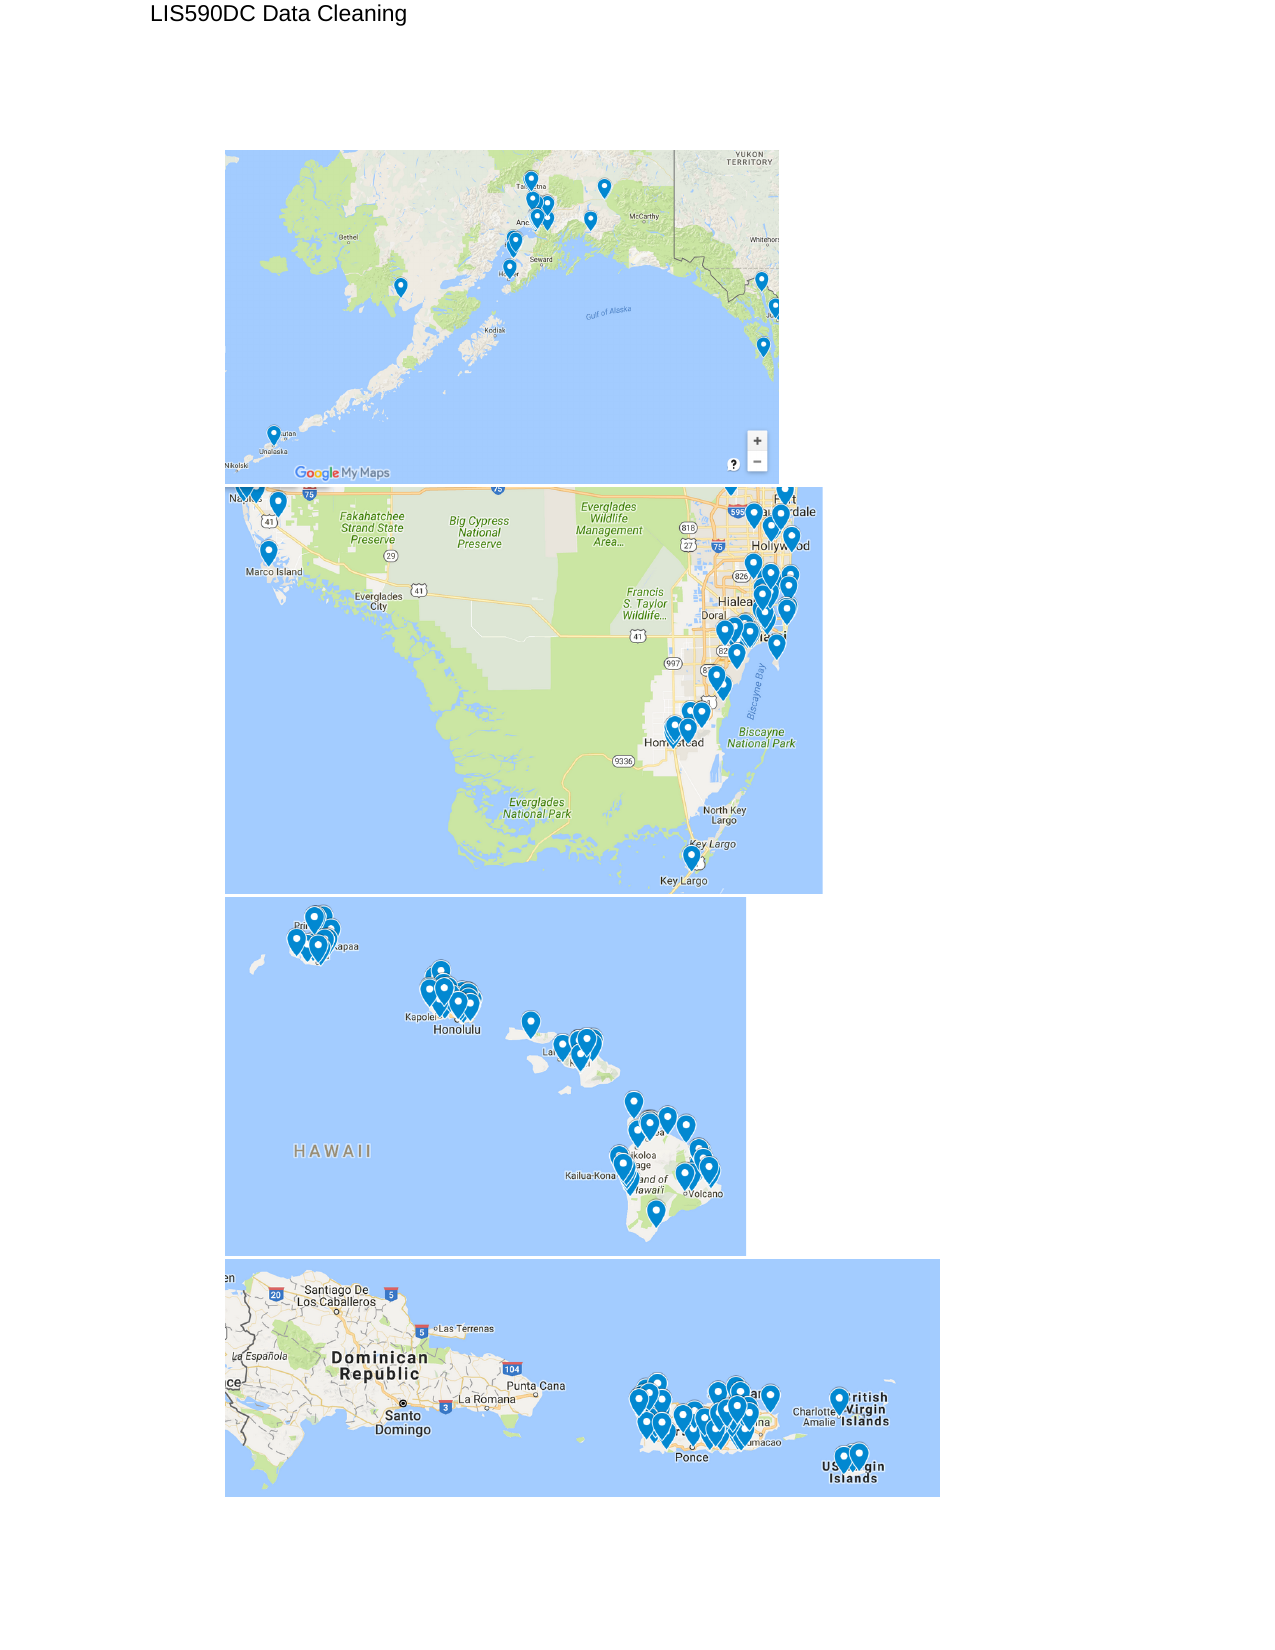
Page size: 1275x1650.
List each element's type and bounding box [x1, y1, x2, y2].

picture [225, 897, 747, 1256]
picture [225, 150, 779, 484]
picture [225, 1259, 940, 1497]
picture [225, 487, 823, 894]
